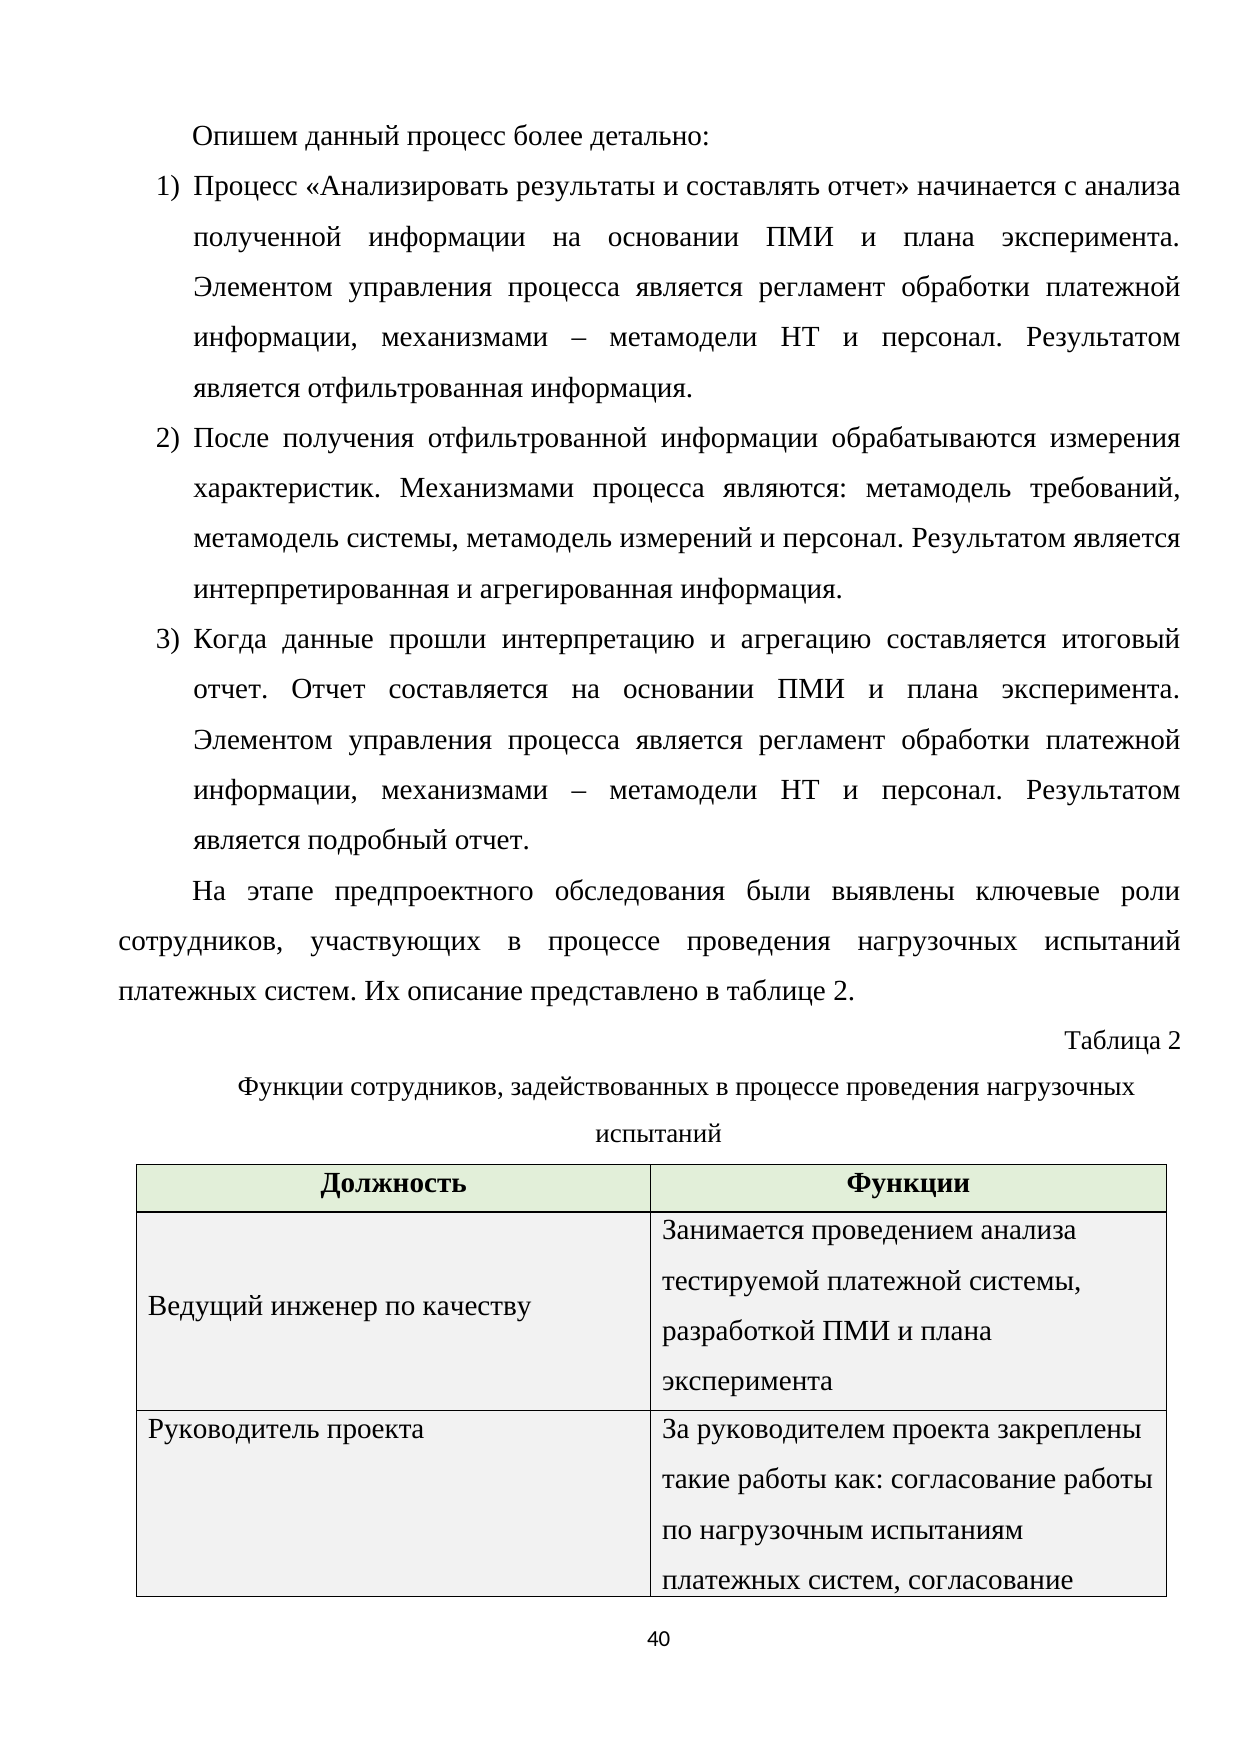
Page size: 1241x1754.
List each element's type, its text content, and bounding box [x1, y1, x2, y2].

text На этапе предпроектного обследования были выявлены ключевые роли сотрудников, участвующих в процессе проведения нагрузочных испытаний платежных систем. Их описание представлено в таблице 2. [118, 873, 1181, 1007]
list После получения отфильтрованной информации обрабатываются измерения характеристик. Механизмами процесса являются: метамодель требований, метамодель системы, метамодель измерений и персонал. Результатом является интерпретированная и агрегированная информация. [156, 420, 1181, 604]
text Таблица 2 [136, 1024, 1181, 1055]
table_cell Ведущий инженер по качеству [137, 1213, 650, 1410]
table_header Функции [651, 1165, 1166, 1211]
table_cell Занимается проведением анализа тестируемой платежной системы, разработкой ПМИ и плана эксперимента [651, 1213, 1166, 1410]
list Когда данные прошли интерпретацию и агрегацию составляется итоговый отчет. Отчет составляется на основании ПМИ и плана эксперимента. Элементом управления процесса является регламент обработки платежной информации, механизмами – метамодели НТ и персонал. Результатом является подробный отчет. [156, 621, 1181, 856]
text Опишем данный процесс более детально: [136, 118, 1181, 152]
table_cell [651, 1411, 1166, 1596]
table_cell Руководитель проекта [137, 1411, 650, 1596]
list Процесс «Анализировать результаты и составлять отчет» начинается с анализа полученной информации на основании ПМИ и плана эксперимента. Элементом управления процесса является регламент обработки платежной информации, механизмами – метамодели НТ и персонал. Результатом является отфильтрованная информация. [156, 168, 1181, 403]
text Функции сотрудников, задействованных в процессе проведения нагрузочных испытаний [136, 1070, 1181, 1148]
table_header Должность [137, 1165, 650, 1211]
